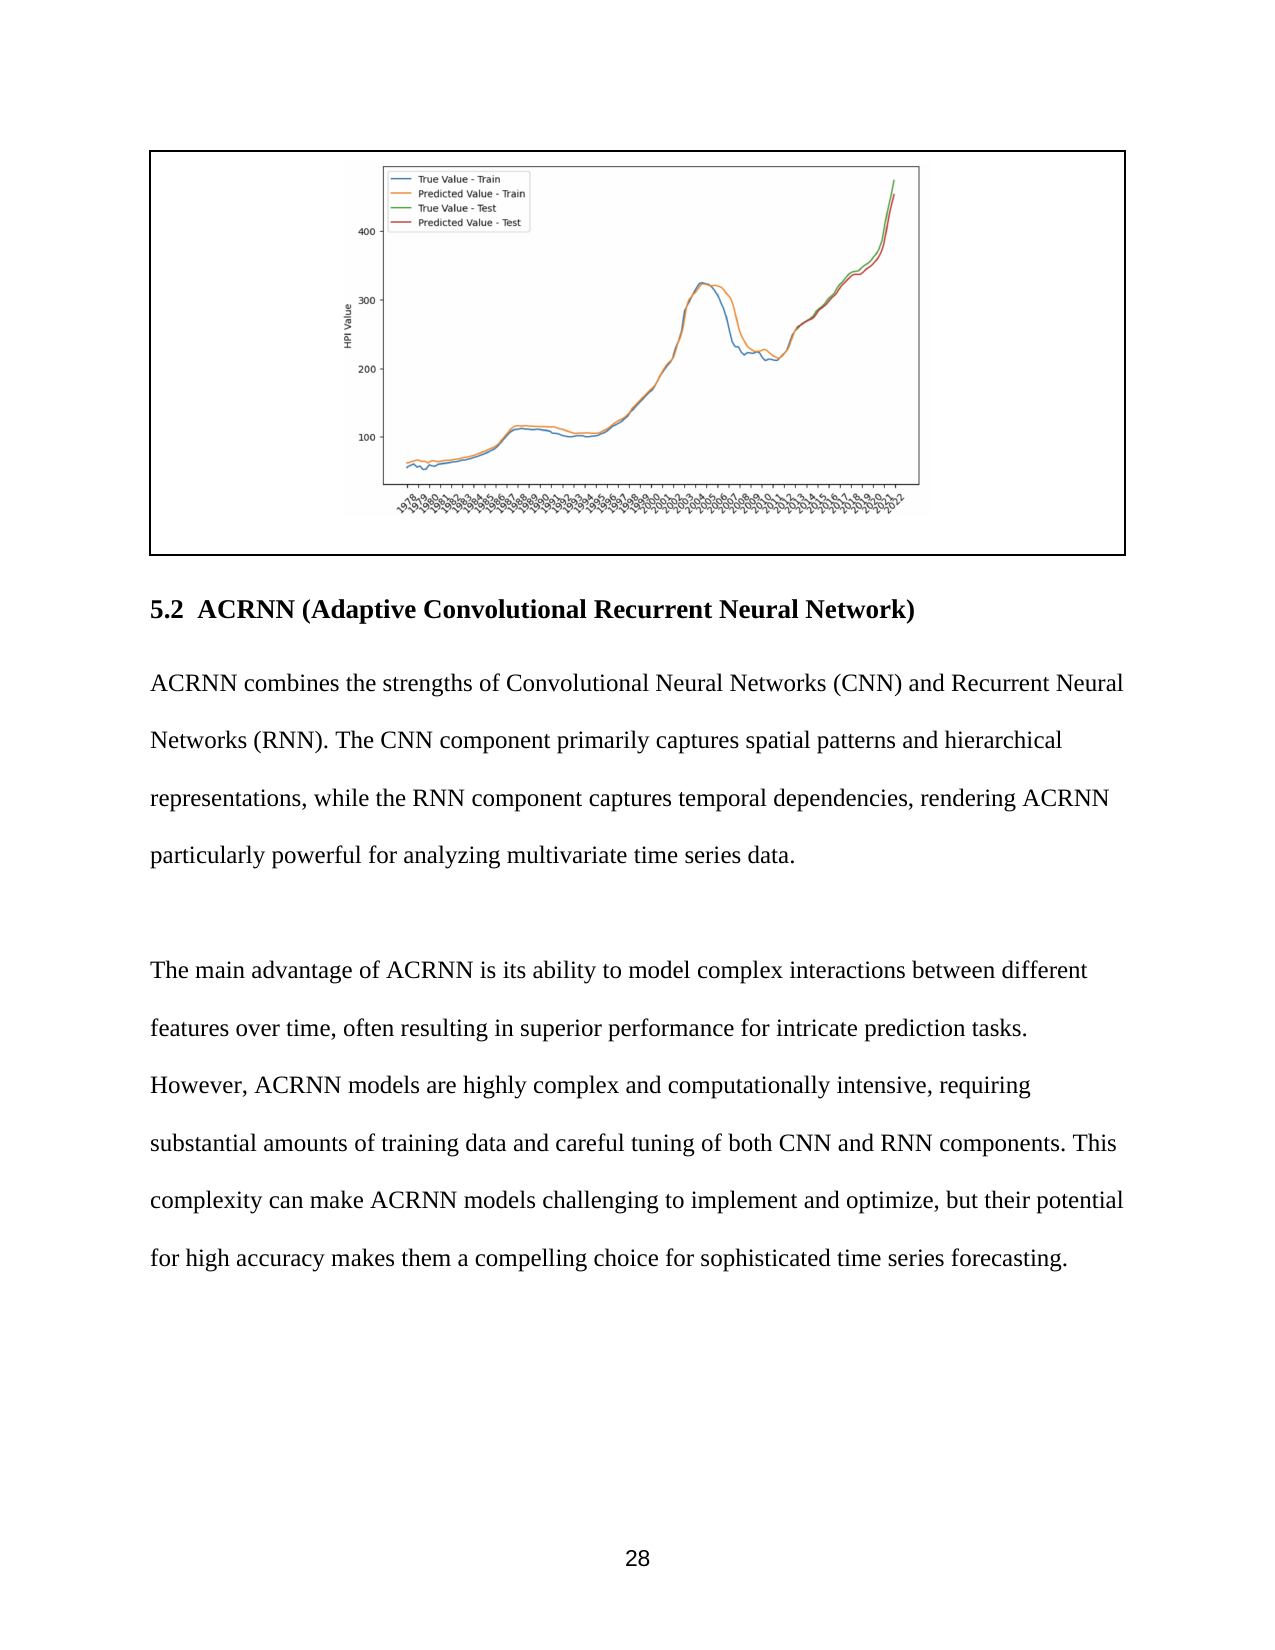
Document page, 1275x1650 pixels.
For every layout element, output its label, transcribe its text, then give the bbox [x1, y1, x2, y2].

text The main advantage of ACRNN is its ability to model complex interactions between different features over time, often resulting in superior performance for intricate prediction tasks. However, ACRNN models are highly complex and computationally intensive, requiring substantial amounts of training data and careful tuning of both CNN and RNN components. This complexity can make ACRNN models challenging to implement and optimize, but their potential for high accuracy makes them a compelling choice for sophisticated time series forecasting. [150, 956, 1125, 1272]
picture [342, 162, 933, 517]
text ACRNN combines the strengths of Convolutional Neural Networks (CNN) and Recurrent Neural Networks (RNN). The CNN component primarily captures spatial patterns and hierarchical representations, while the RNN component captures temporal dependencies, rendering ACRNN particularly powerful for analyzing multivariate time series data. [150, 668, 1125, 869]
table_cell San Diego [151, 152, 1124, 554]
subtitle 5.2 ACRNN (Adaptive Convolutional Recurrent Neural Network) [150, 593, 1125, 624]
